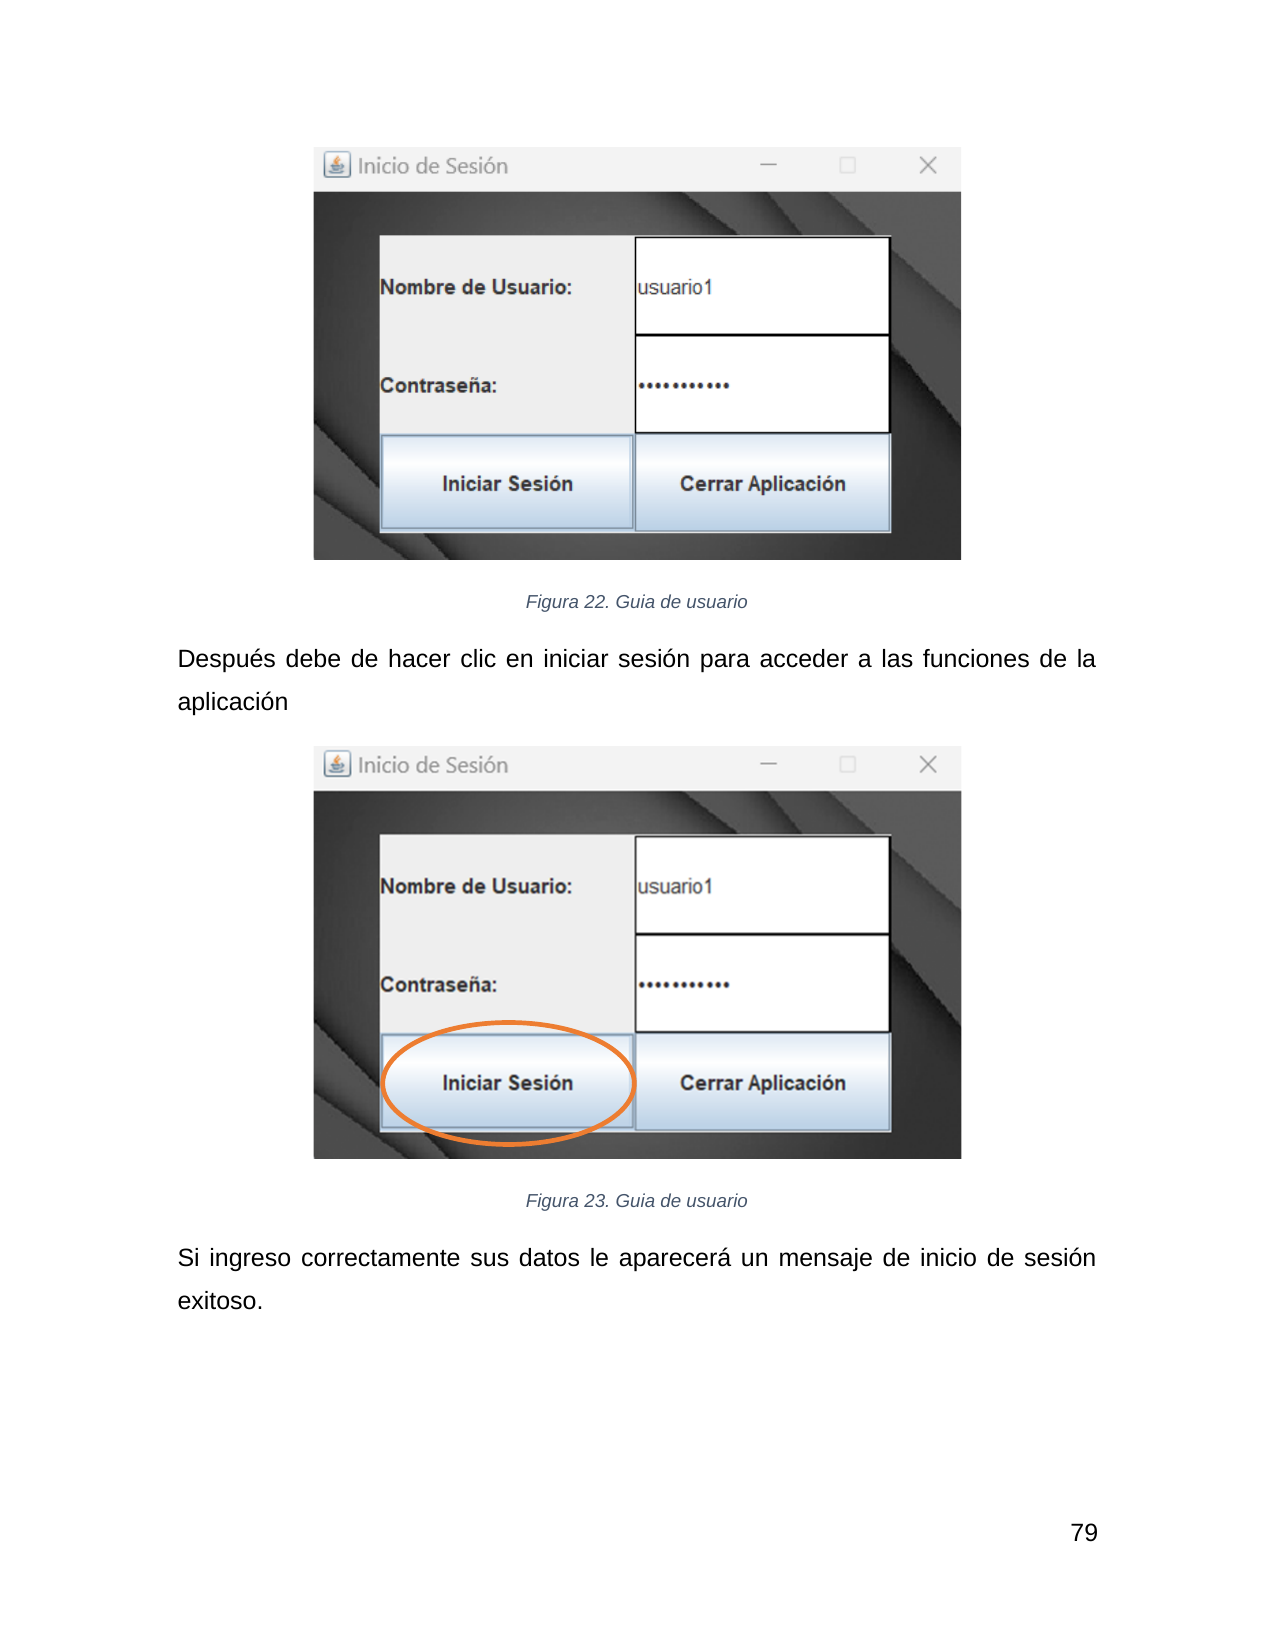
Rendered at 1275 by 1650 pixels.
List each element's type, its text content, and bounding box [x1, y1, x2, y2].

picture [313, 746, 962, 1159]
text Si ingreso correctamente sus datos le aparecerá un mensaje de inicio de sesión exitoso. [177, 1243, 1098, 1315]
text Después debe de hacer clic en iniciar sesión para acceder a las funciones de la aplicación [177, 644, 1098, 716]
picture [313, 147, 962, 560]
text Figura 22. Guia de usuario [177, 591, 1098, 612]
text Figura 23. Guia de usuario [177, 1190, 1098, 1211]
